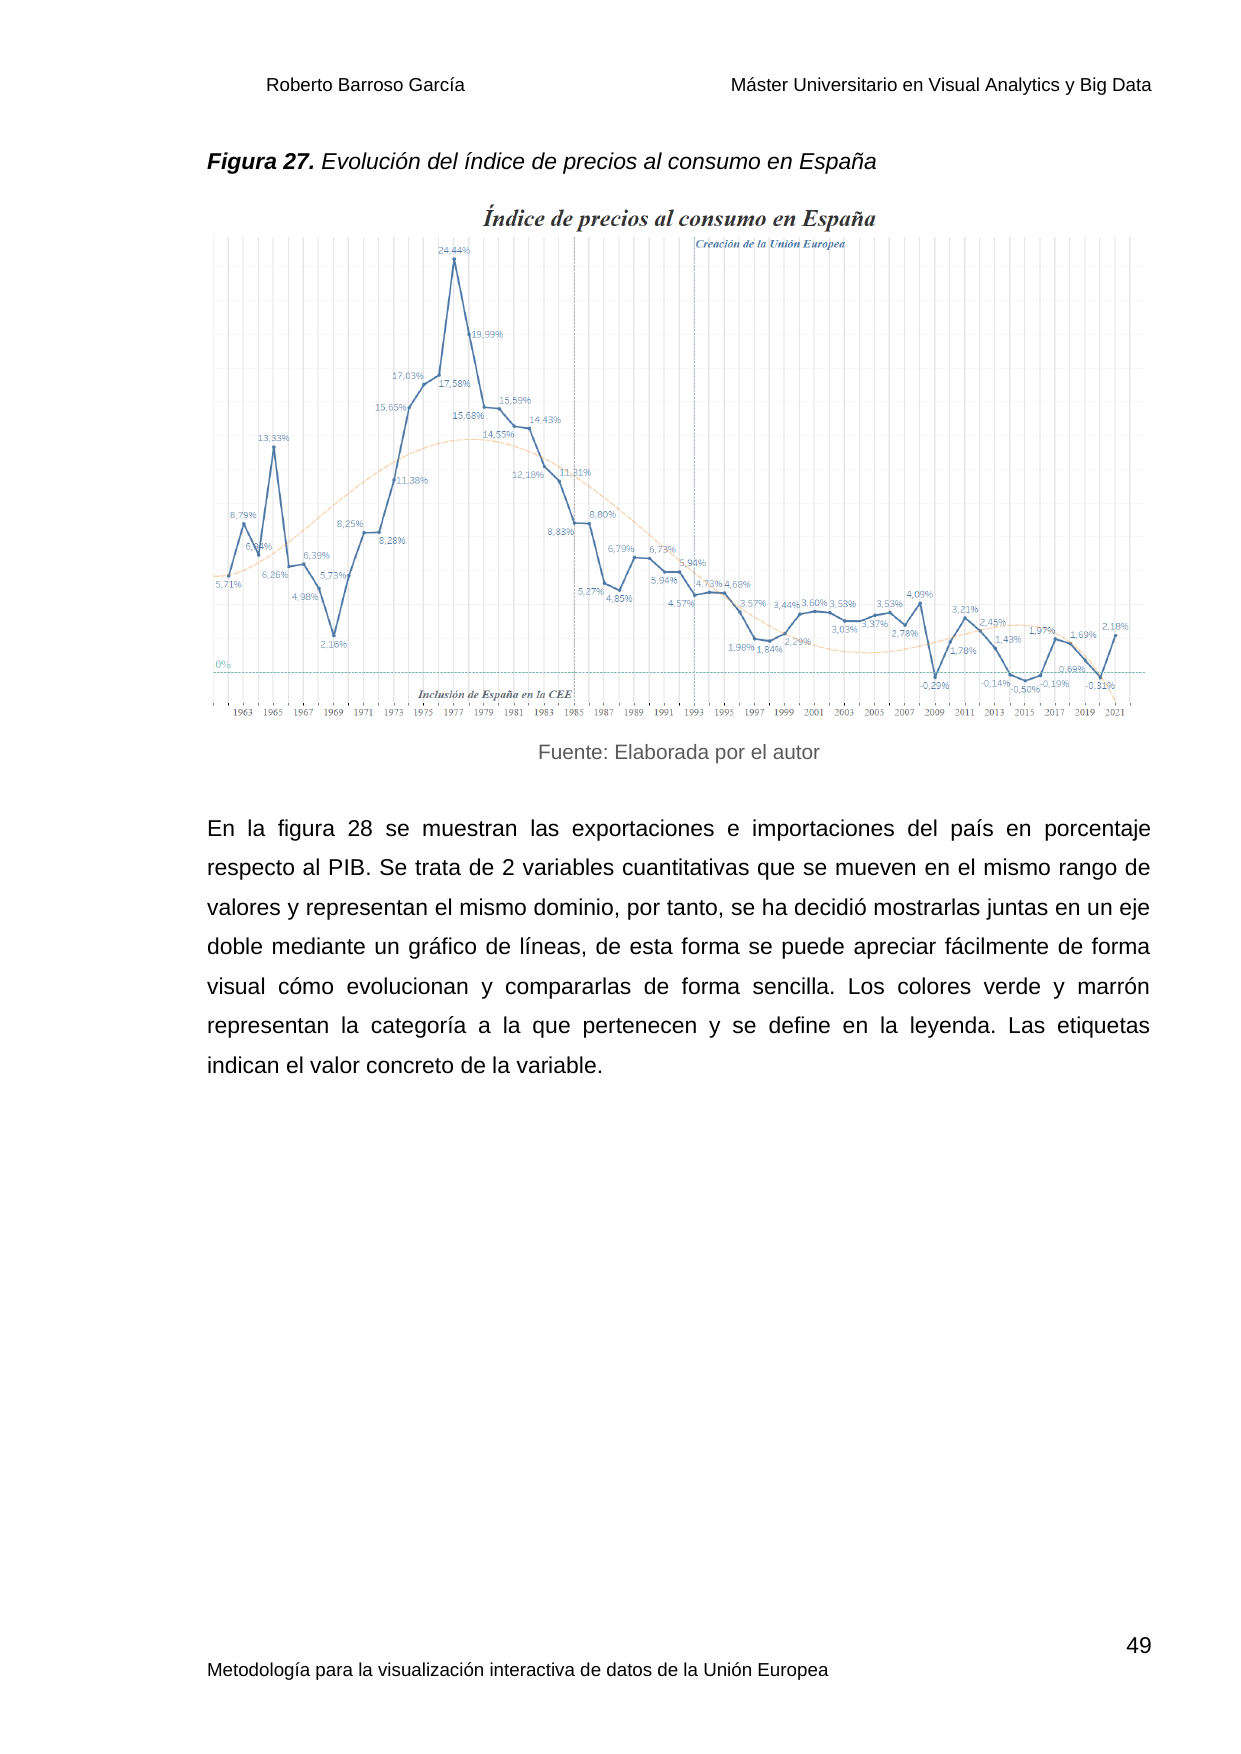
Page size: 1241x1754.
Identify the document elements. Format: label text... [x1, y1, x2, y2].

text Figura 27. Evolución del índice de precios al consumo en España [207, 148, 1152, 174]
picture [206, 195, 1152, 727]
text Fuente: Elaborada por el autor [207, 739, 1152, 763]
text En la figura 28 se muestran las exportaciones e importaciones del país en porcentaje respecto al PIB. Se trata de 2 variables cuantitativas que se mueven en el mismo rango de valores y representan el mismo dominio, por tanto, se ha decidió mostrarlas juntas en un eje doble mediante un gráfico de líneas, de esta forma se puede apreciar fácilmente de forma visual cómo evolucionan y compararlas de forma sencilla. Los colores verde y marrón representan la categoría a la que pertenecen y se define en la leyenda. Las etiquetas indican el valor concreto de la variable. [207, 815, 1152, 1078]
